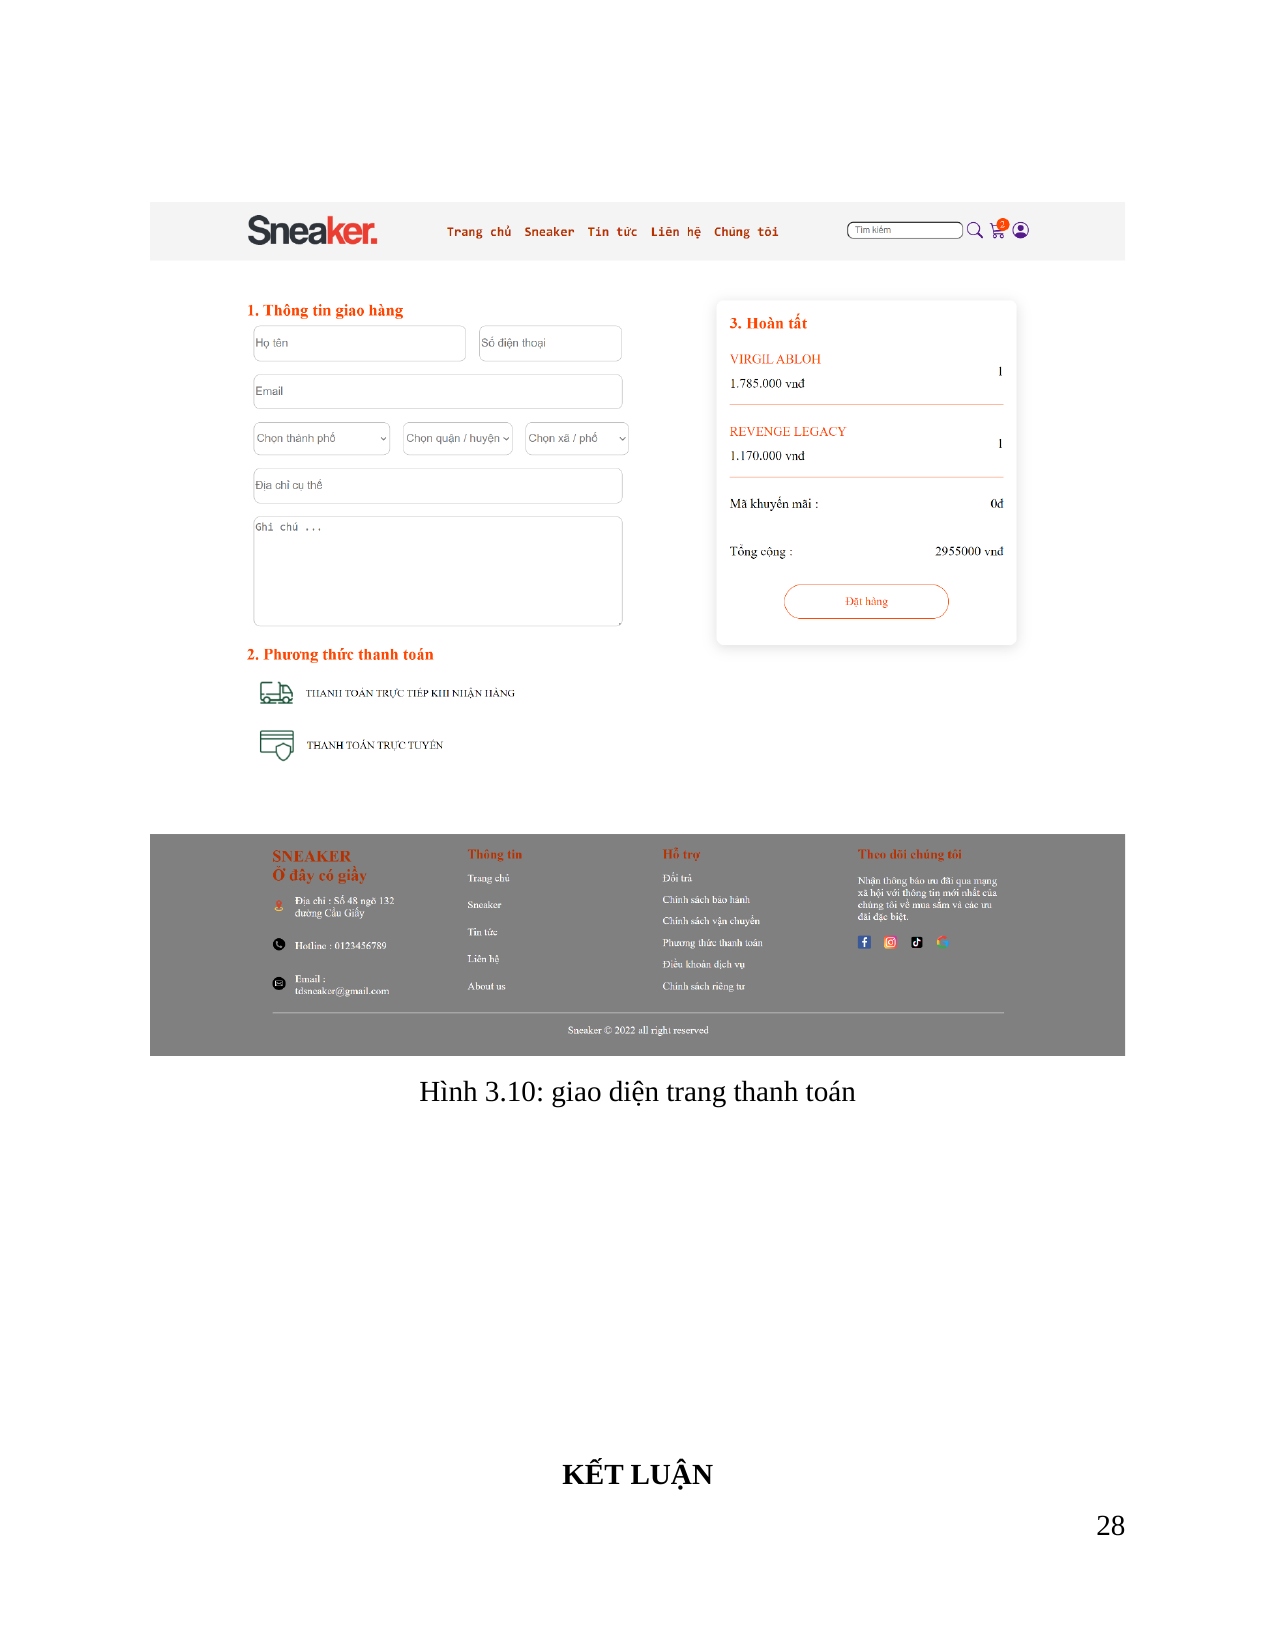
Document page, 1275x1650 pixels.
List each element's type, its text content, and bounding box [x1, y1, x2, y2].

text Hình 3.10: giao diện trang thanh toán [150, 1074, 1125, 1108]
text KẾT LUẬN [150, 1457, 1125, 1490]
picture [150, 202, 1125, 1056]
